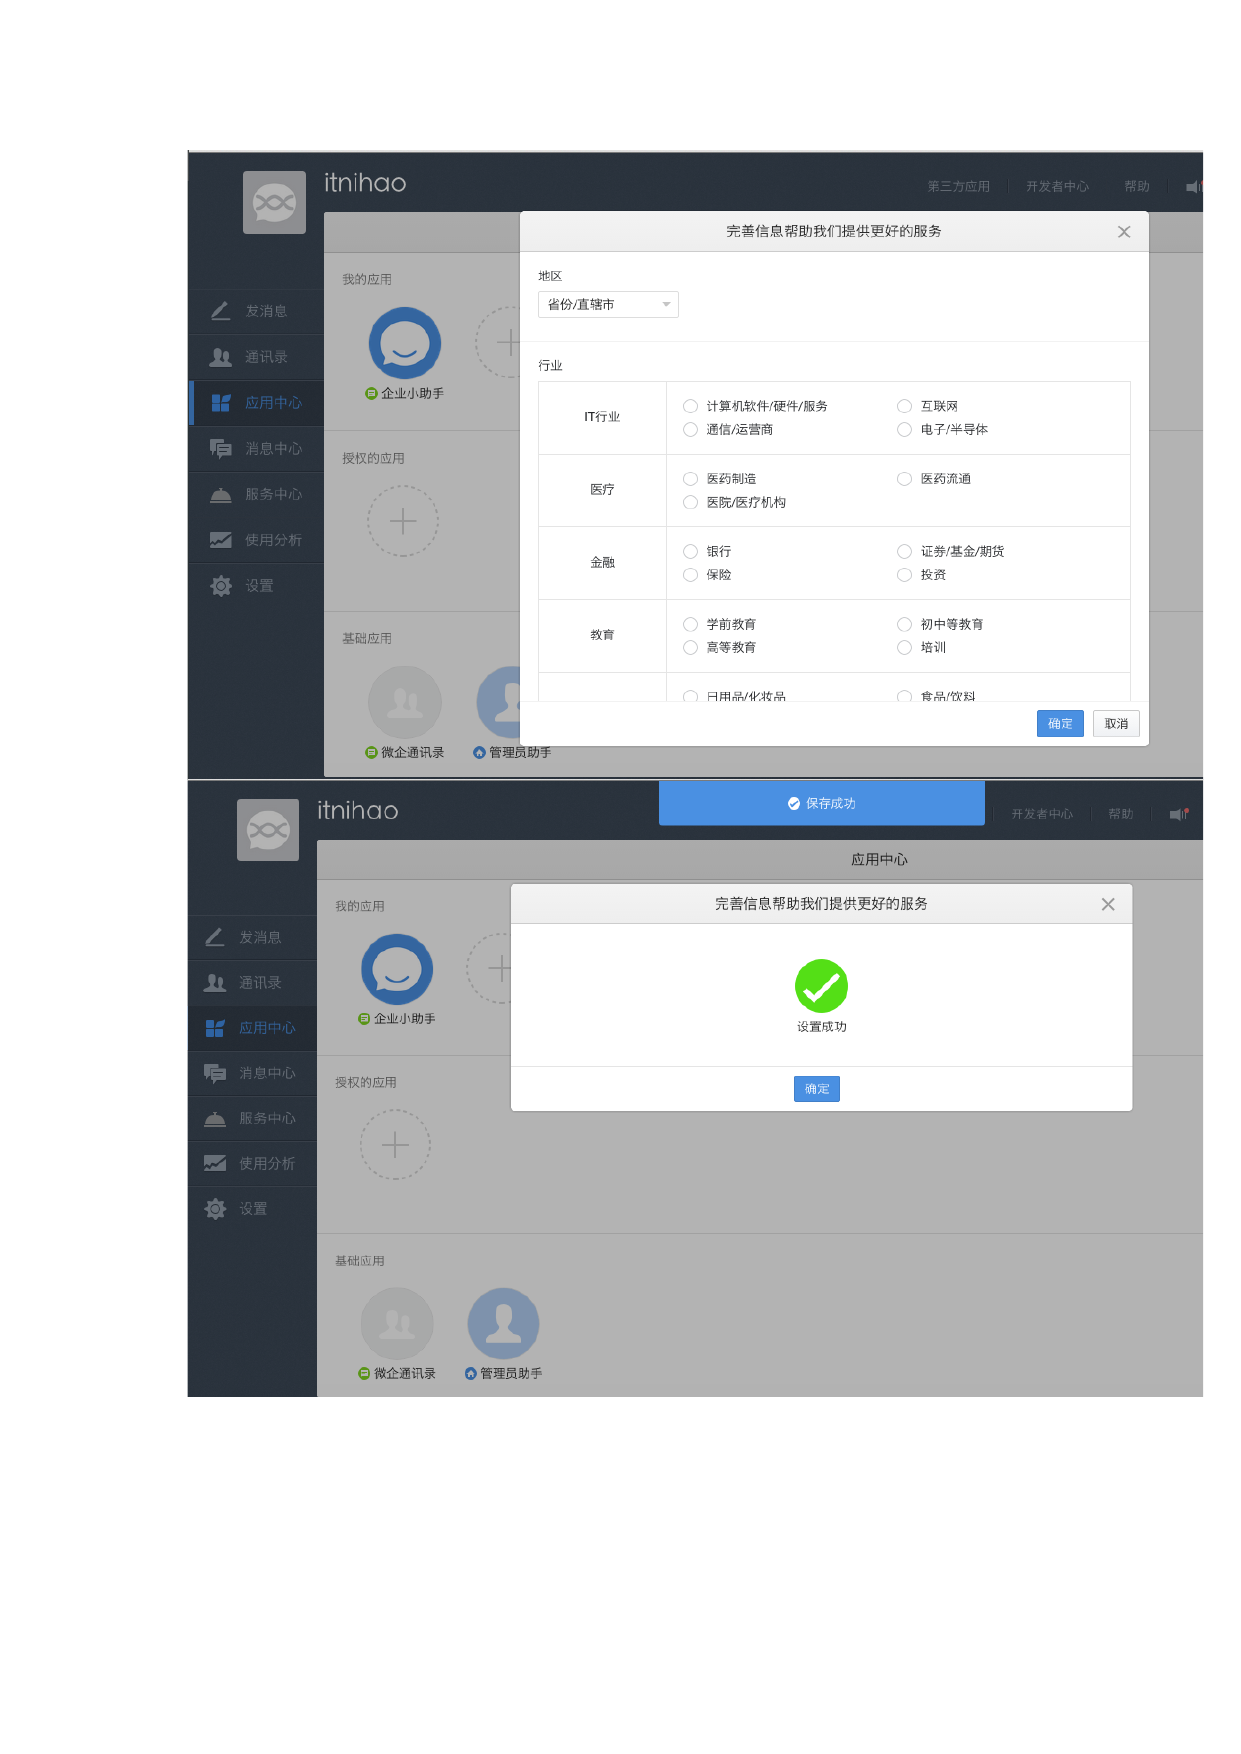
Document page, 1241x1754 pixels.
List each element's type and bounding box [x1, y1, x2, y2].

picture [187, 150, 1204, 1397]
